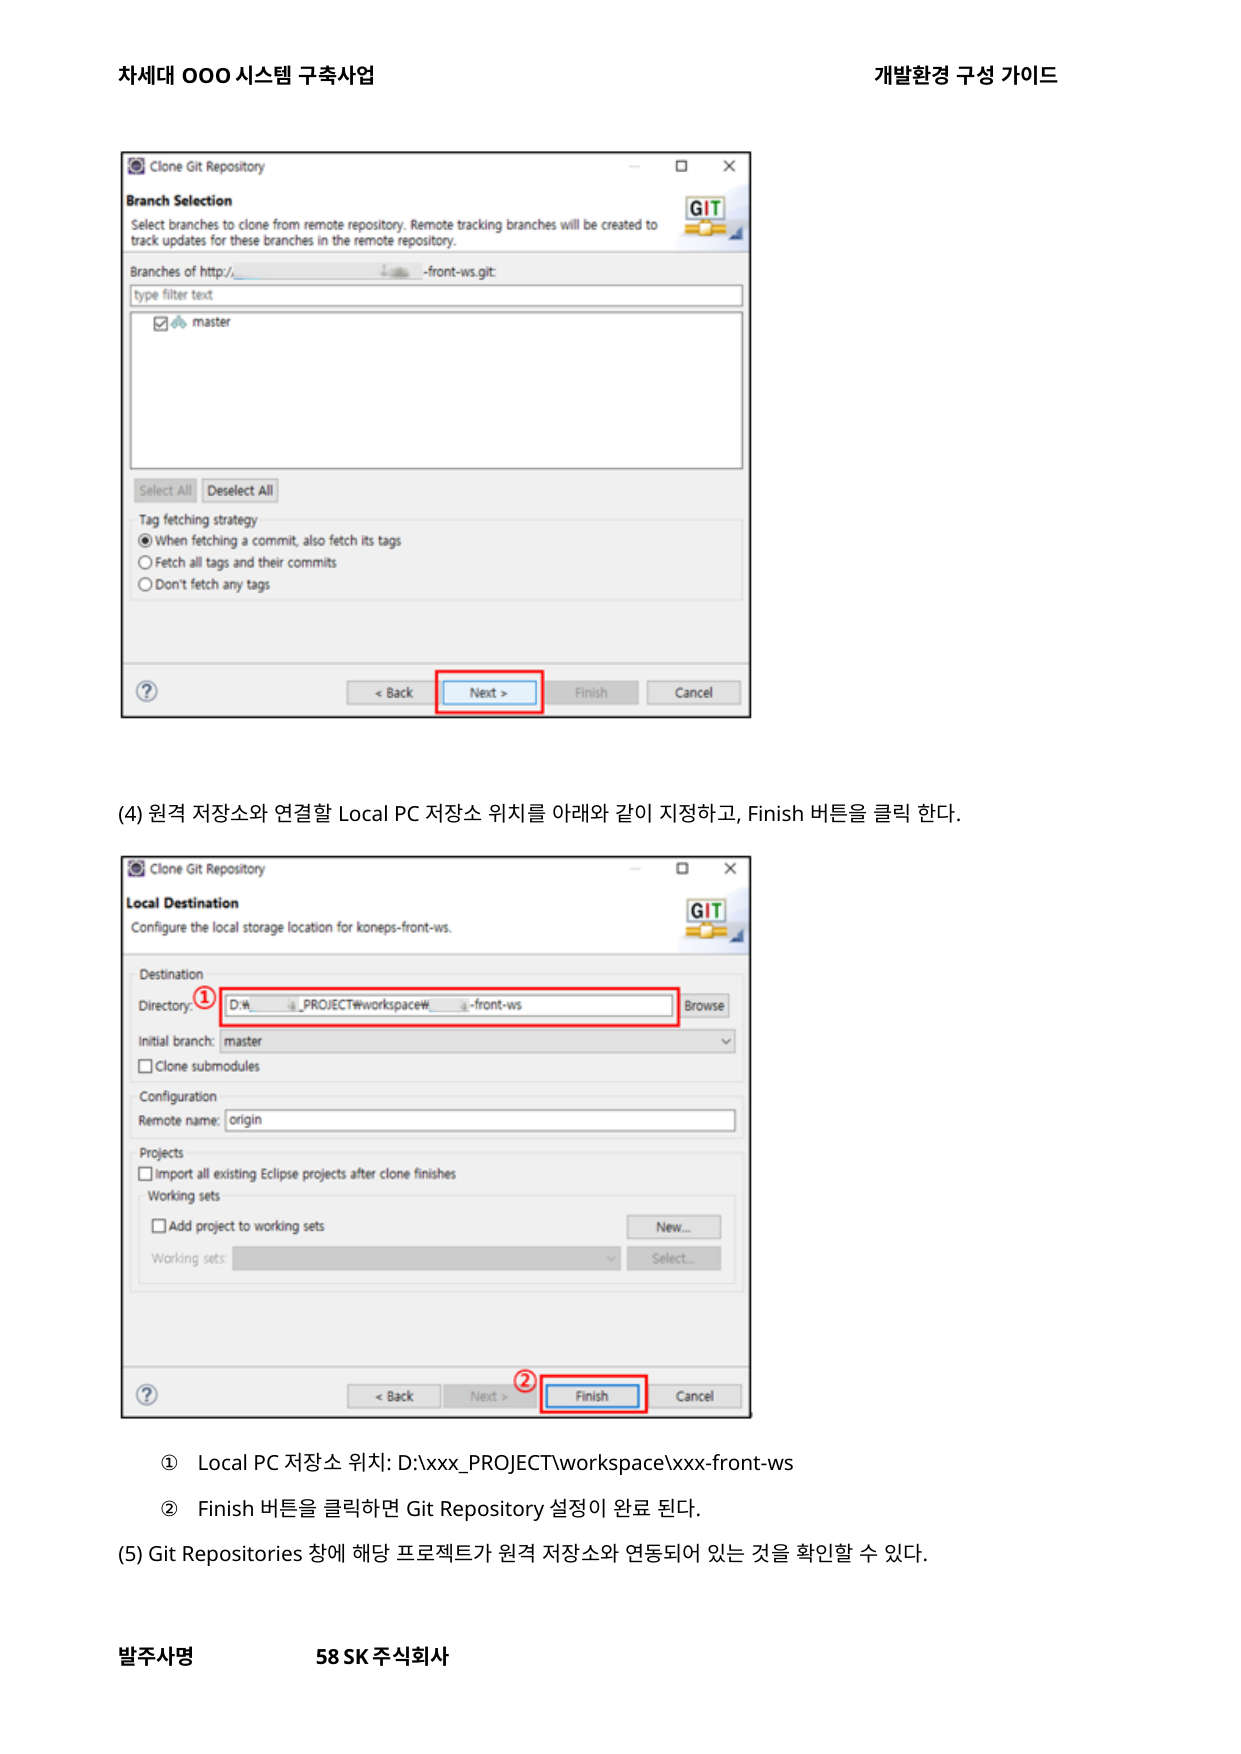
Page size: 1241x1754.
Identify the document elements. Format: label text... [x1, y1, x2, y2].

list Finish 버튼을 클릭하면 Git Repository 설정이 완료 된다. [160, 1492, 1122, 1522]
picture [118, 147, 753, 720]
list Local PC 저장소 위치: D:\xxx_PROJECT\workspace\xxx-front-ws [160, 1446, 1122, 1477]
text (4) 원격 저장소와 연결할 Local PC 저장소 위치를 아래와 같이 지정하고, Finish 버튼을 클릭 한다. [118, 797, 1122, 828]
text (5) Git Repositories 창에 해당 프로젝트가 원격 저장소와 연동되어 있는 것을 확인할 수 있다. [118, 1537, 1122, 1567]
picture [118, 853, 753, 1422]
